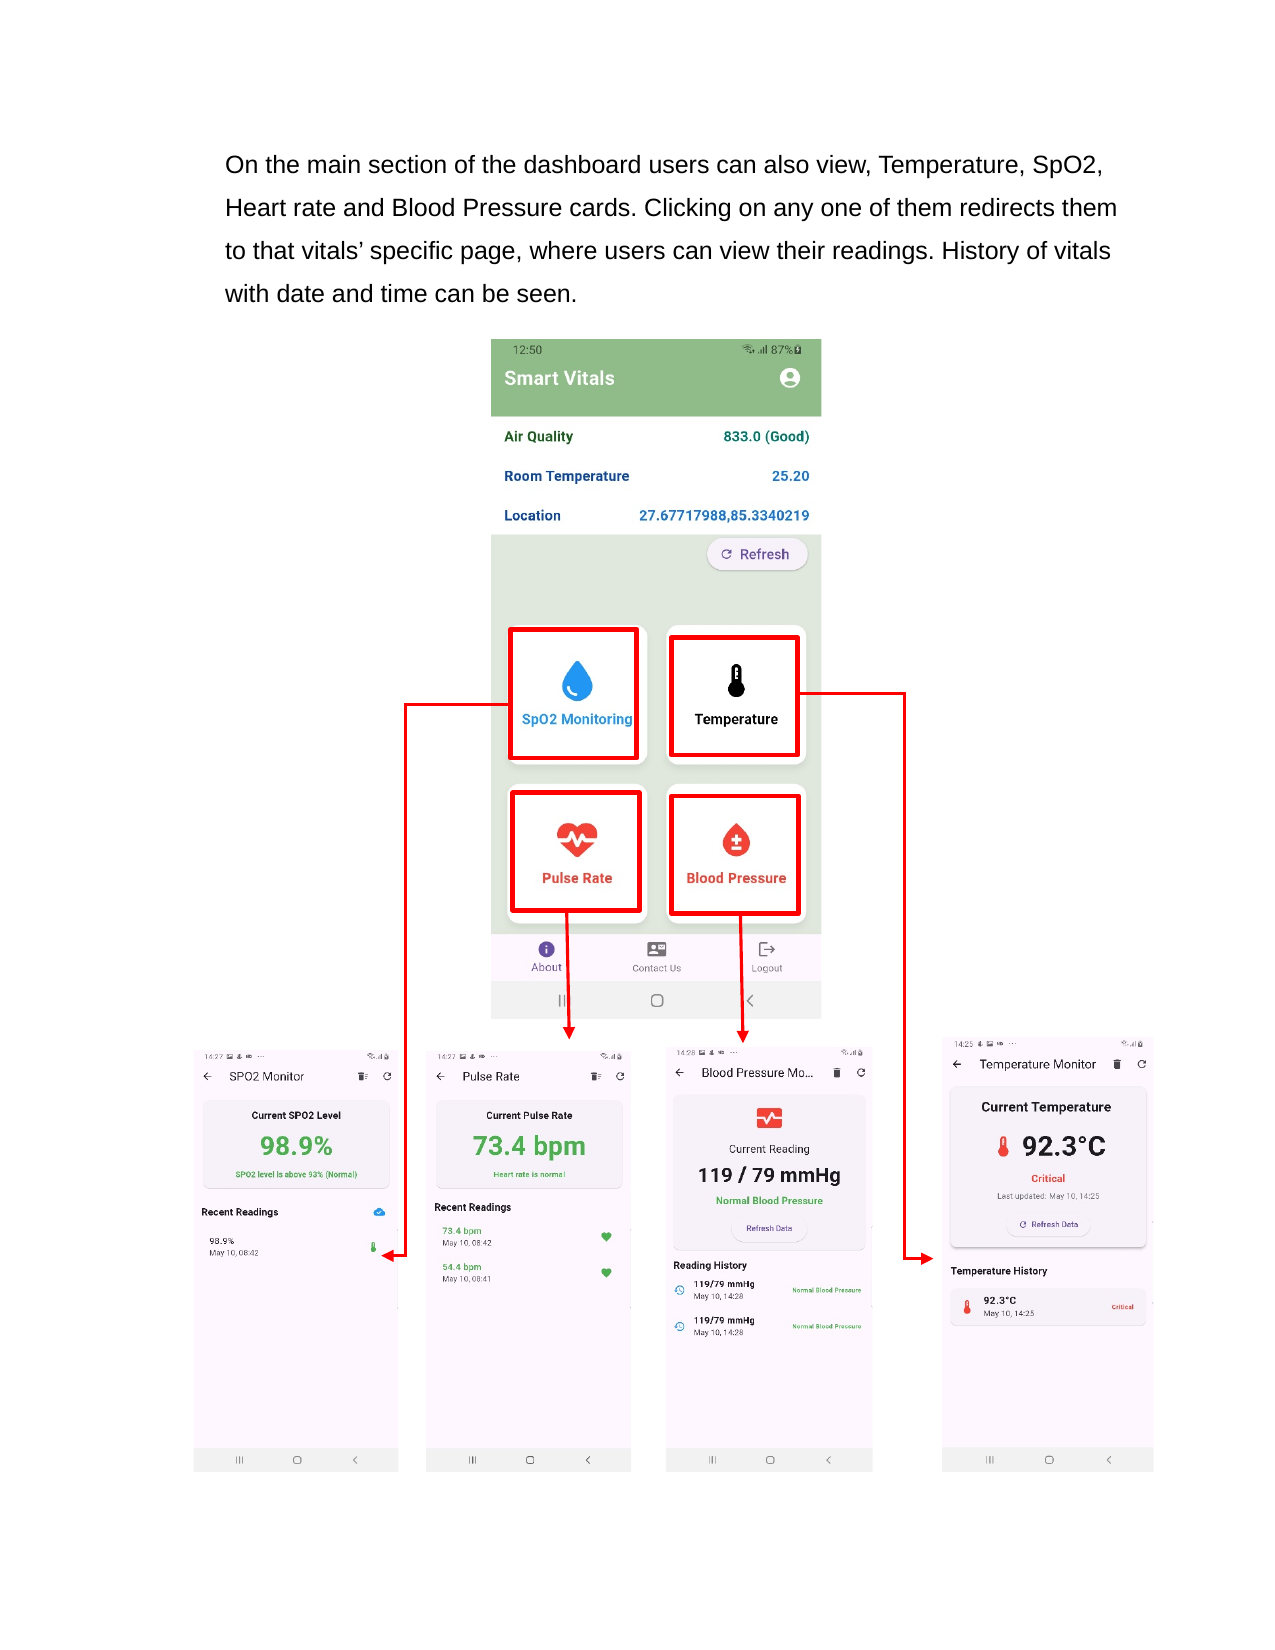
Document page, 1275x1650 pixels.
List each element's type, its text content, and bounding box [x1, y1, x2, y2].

picture [426, 1051, 632, 1472]
picture [674, 798, 796, 911]
picture [515, 795, 637, 908]
picture [491, 339, 822, 1019]
text On the main section of the dashboard users can also view, Temperature, SpO2, Heart rate and Blood Pressure cards. Clicking on any one of them redirects them to that vitals’ specific page, where users can view their readings. History of vitals with date and time can be seen. [225, 150, 1125, 308]
picture [513, 632, 634, 756]
picture [942, 1037, 1154, 1472]
picture [674, 640, 795, 753]
picture [665, 1047, 873, 1472]
picture [193, 1050, 399, 1472]
